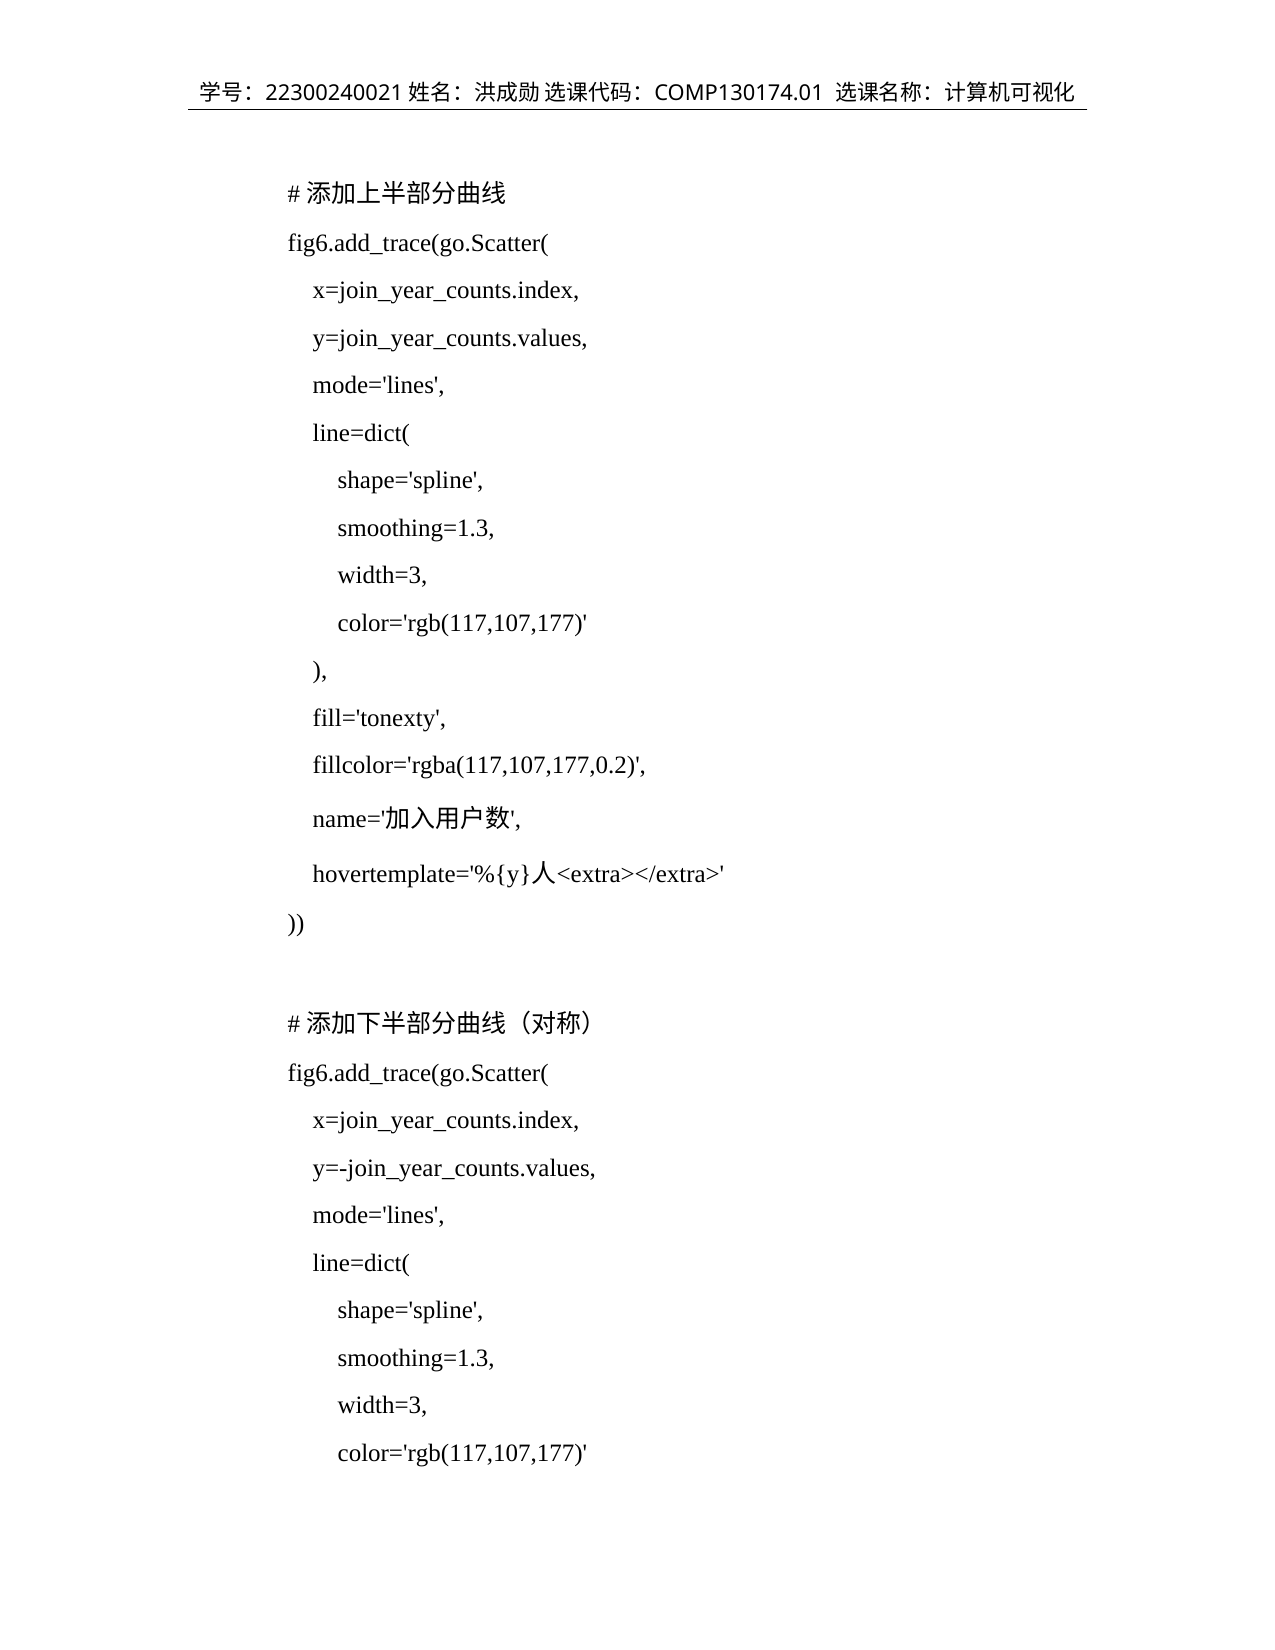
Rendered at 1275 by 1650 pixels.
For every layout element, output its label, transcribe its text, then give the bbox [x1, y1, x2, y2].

text shape='spline', [262, 466, 1087, 494]
text name='加入用户数', [262, 798, 1087, 834]
text fig6.add_trace(go.Scatter( [262, 1058, 1087, 1087]
text ), [262, 656, 1087, 684]
text shape='spline', [262, 1296, 1087, 1324]
text fill='tonexty', [262, 703, 1087, 732]
text x=join_year_counts.index, [262, 1106, 1087, 1134]
text line=dict( [262, 1248, 1087, 1277]
text )) [262, 908, 1087, 937]
text fillcolor='rgba(117,107,177,0.2)', [262, 751, 1087, 779]
text line=dict( [262, 418, 1087, 447]
text smoothing=1.3, [262, 513, 1087, 542]
text width=3, [262, 1391, 1087, 1419]
text fig6.add_trace(go.Scatter( [262, 228, 1087, 257]
text smoothing=1.3, [262, 1343, 1087, 1372]
text color='rgb(117,107,177)' [262, 608, 1087, 637]
text y=join_year_counts.values, [262, 323, 1087, 352]
text mode='lines', [262, 371, 1087, 399]
text mode='lines', [262, 1201, 1087, 1229]
text hovertemplate='%{y}人<extra></extra>' [262, 853, 1087, 889]
text x=join_year_counts.index, [262, 276, 1087, 304]
text width=3, [262, 561, 1087, 589]
text # 添加下半部分曲线（对称） [262, 1003, 1087, 1039]
text color='rgb(117,107,177)' [262, 1438, 1087, 1467]
text y=-join_year_counts.values, [262, 1153, 1087, 1182]
text # 添加上半部分曲线 [262, 173, 1087, 209]
